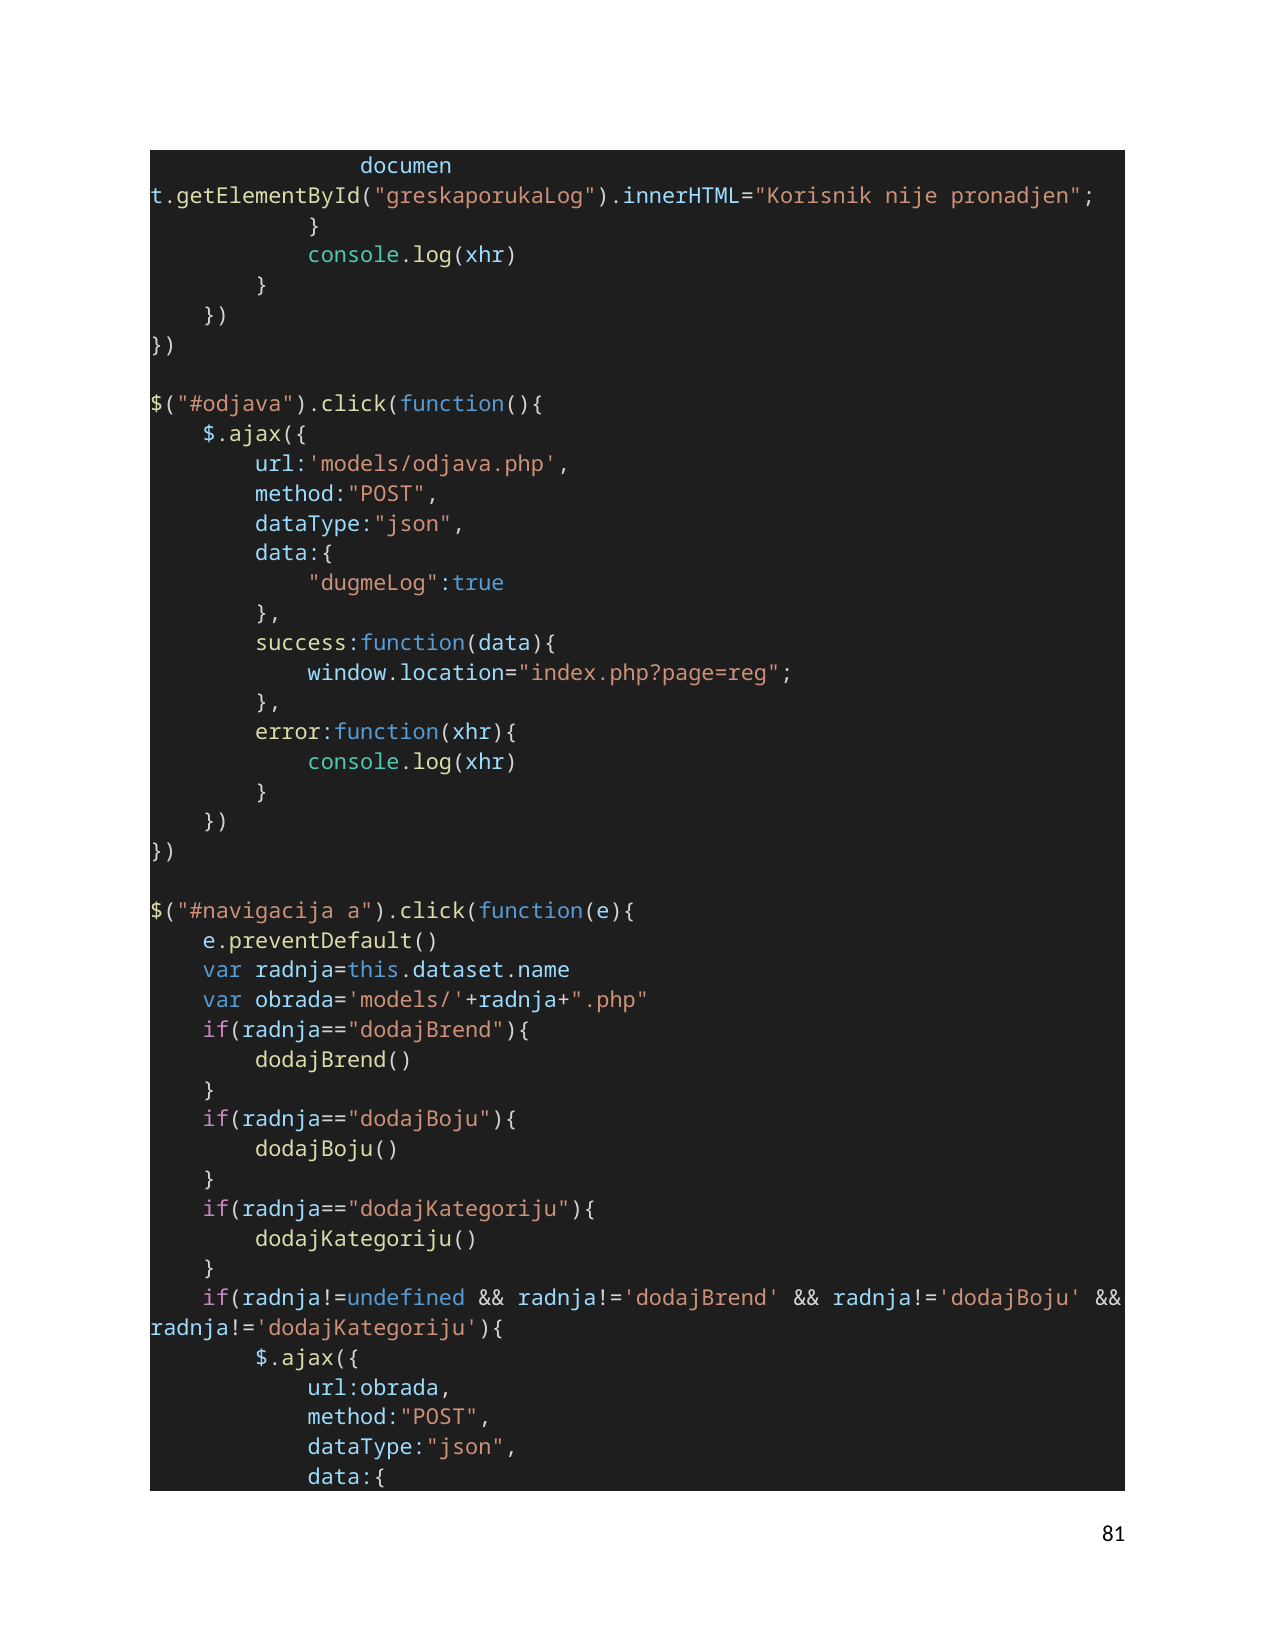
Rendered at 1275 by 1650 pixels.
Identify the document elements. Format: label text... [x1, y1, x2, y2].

text if(radnja!=undefined && radnja!='dodajBrend' && radnja!='dodajBoju' && radnja!='dodajKategoriju'){ [150, 1282, 1125, 1342]
text dataType:"json", [150, 1431, 1125, 1461]
text } [150, 776, 1125, 805]
text $.ajax({ [150, 1342, 1125, 1371]
text if(radnja=="dodajBoju"){ [150, 1103, 1125, 1133]
text }) [150, 329, 1125, 358]
text }) [150, 299, 1125, 329]
text $("#odjava").click(function(){ [150, 388, 1125, 418]
text dodajKategoriju() [150, 1222, 1125, 1252]
text e.preventDefault() [150, 924, 1125, 954]
text url:'models/odjava.php', [150, 448, 1125, 478]
text url:obrada, [150, 1371, 1125, 1401]
text } [150, 1073, 1125, 1103]
text success:function(data){ [150, 627, 1125, 656]
text var radnja=this.dataset.name [150, 954, 1125, 984]
text }) [150, 805, 1125, 835]
text }) [150, 835, 1125, 865]
text var obrada='models/'+radnja+".php" [150, 984, 1125, 1014]
text $.ajax({ [150, 418, 1125, 448]
text } [150, 1252, 1125, 1282]
text window.location="index.php?page=reg"; [150, 656, 1125, 686]
text if(radnja=="dodajBrend"){ [150, 1014, 1125, 1044]
text document.getElementById("greskaporukaLog").innerHTML="Korisnik nije pronadjen"; [150, 150, 1125, 209]
text $("#navigacija a").click(function(e){ [150, 895, 1125, 924]
text console.log(xhr) [150, 746, 1125, 776]
text data:{ [150, 537, 1125, 567]
text if(radnja=="dodajKategoriju"){ [150, 1193, 1125, 1222]
text } [150, 269, 1125, 299]
text } [150, 1163, 1125, 1193]
text data:{ [150, 1461, 1125, 1491]
text "dugmeLog":true [150, 567, 1125, 597]
text dodajBoju() [150, 1133, 1125, 1163]
text } [150, 209, 1125, 239]
text method:"POST", [150, 1401, 1125, 1431]
text dataType:"json", [150, 507, 1125, 537]
text }, [150, 686, 1125, 716]
text }, [150, 597, 1125, 627]
text method:"POST", [150, 478, 1125, 507]
text error:function(xhr){ [150, 716, 1125, 746]
text dodajBrend() [150, 1044, 1125, 1073]
text console.log(xhr) [150, 239, 1125, 269]
